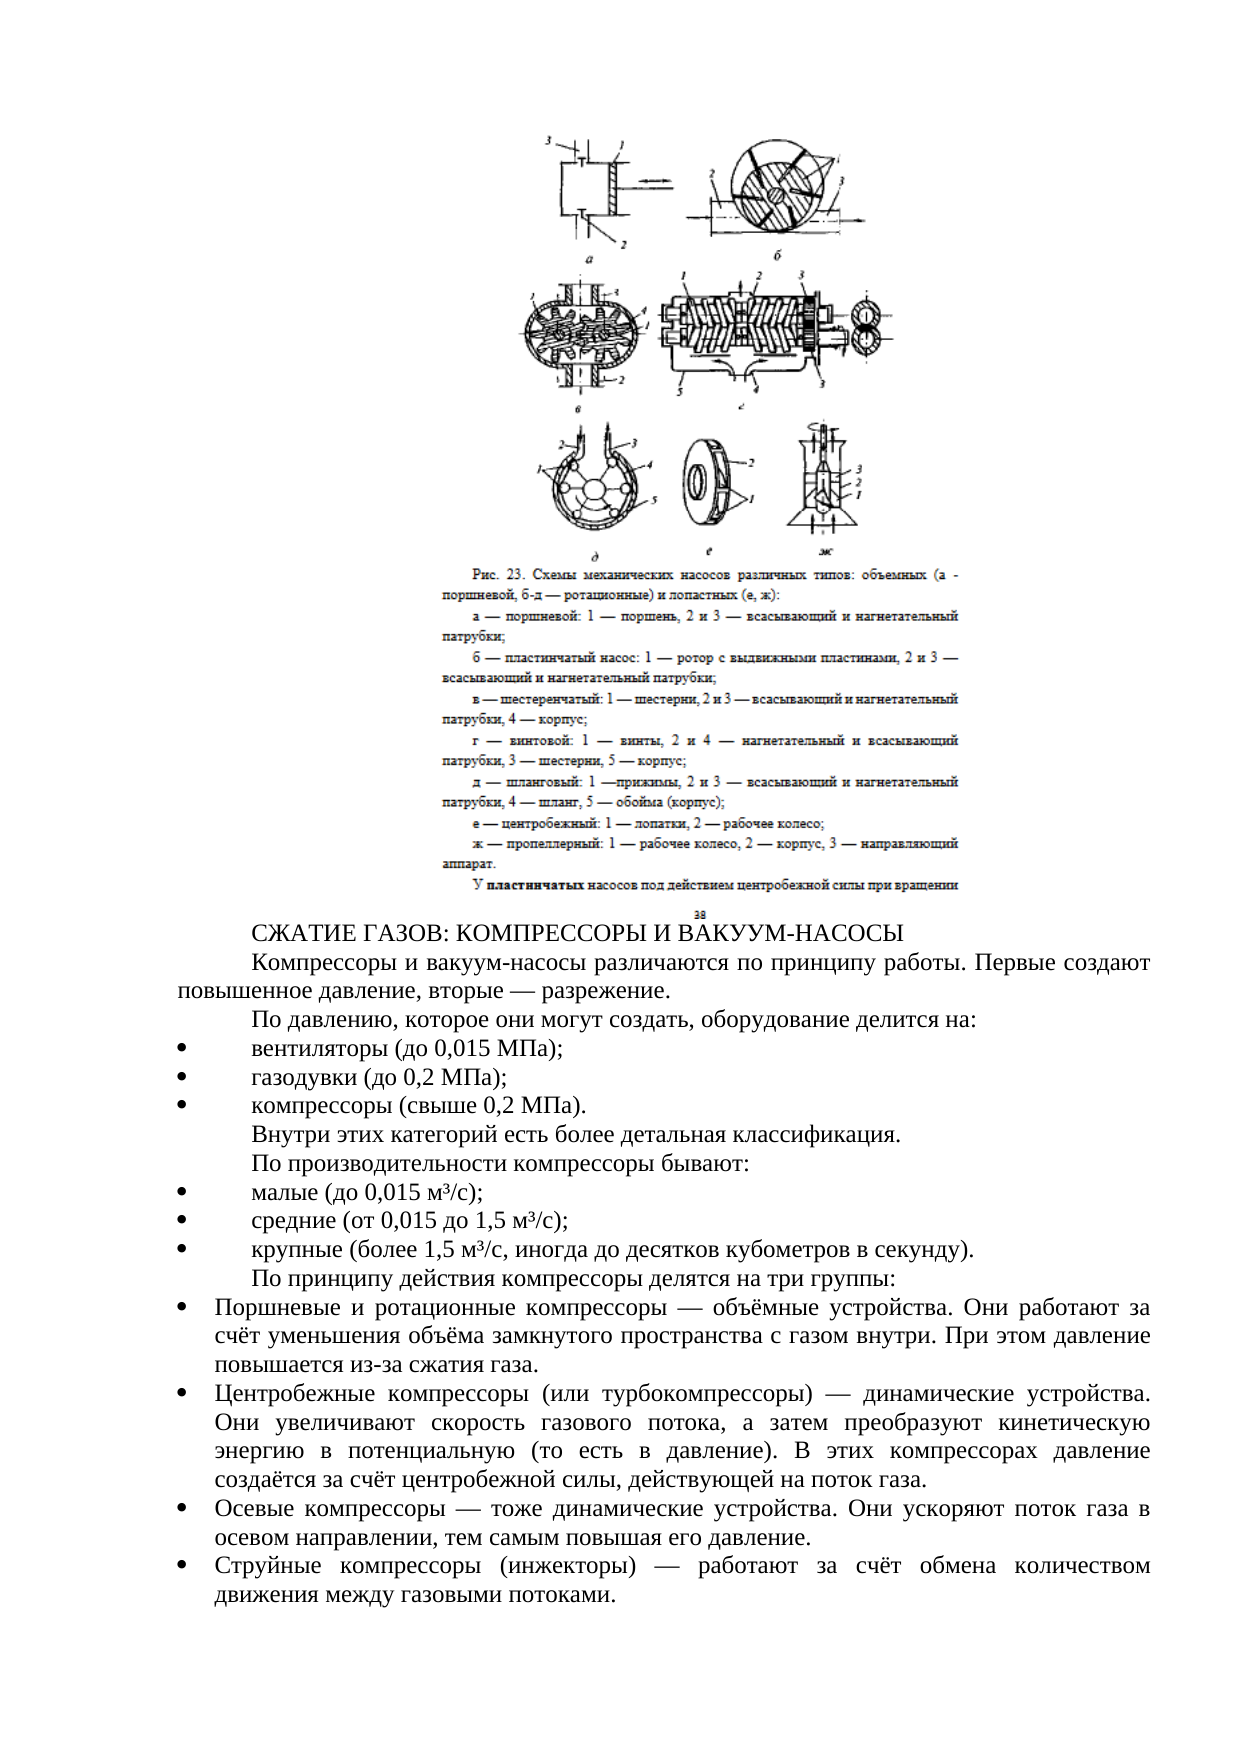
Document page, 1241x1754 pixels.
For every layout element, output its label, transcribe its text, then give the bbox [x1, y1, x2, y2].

list Струйные компрессоры (инжекторы) — работают за счёт обмена количеством движения между газовыми потоками. [177, 1551, 1152, 1608]
list Центробежные компрессоры (или турбокомпрессоры) — динамические устройства. Они увеличивают скорость газового потока, а затем преобразуют кинетическую энергию в потенциальную (то есть в давление). В этих компрессорах давление создаётся за счёт центробежной силы, действующей на поток газа. [177, 1378, 1152, 1493]
list газодувки (до 0,2 МПа); [177, 1062, 1152, 1091]
text По производительности компрессоры бывают: [177, 1148, 1152, 1177]
list малые (до 0,015 м³/с); [177, 1177, 1152, 1206]
picture [426, 118, 977, 919]
text Внутри этих категорий есть более детальная классификация. [177, 1119, 1152, 1148]
list крупные (более 1,5 м³/с, иногда до десятков кубометров в секунду). [177, 1234, 1152, 1263]
text Компрессоры и вакуум-насосы различаются по принципу работы. Первые создают повышенное давление, вторые — разрежение. [177, 947, 1152, 1004]
text По давлению, которое они могут создать, оборудование делится на: [177, 1004, 1152, 1033]
list Поршневые и ротационные компрессоры — объёмные устройства. Они работают за счёт уменьшения объёма замкнутого пространства с газом внутри. При этом давление повышается из-за сжатия газа. [177, 1292, 1152, 1378]
list вентиляторы (до 0,015 МПа); [177, 1033, 1152, 1062]
list компрессоры (свыше 0,2 МПа). [177, 1091, 1152, 1119]
text По принципу действия компрессоры делятся на три группы: [177, 1263, 1152, 1292]
list Осевые компрессоры — тоже динамические устройства. Они ускоряют поток газа в осевом направлении, тем самым повышая его давление. [177, 1493, 1152, 1551]
list средние (от 0,015 до 1,5 м³/с); [177, 1206, 1152, 1234]
text СЖАТИЕ ГАЗОВ: КОМПРЕССОРЫ И ВАКУУМ-НАСОСЫ [177, 918, 1152, 947]
